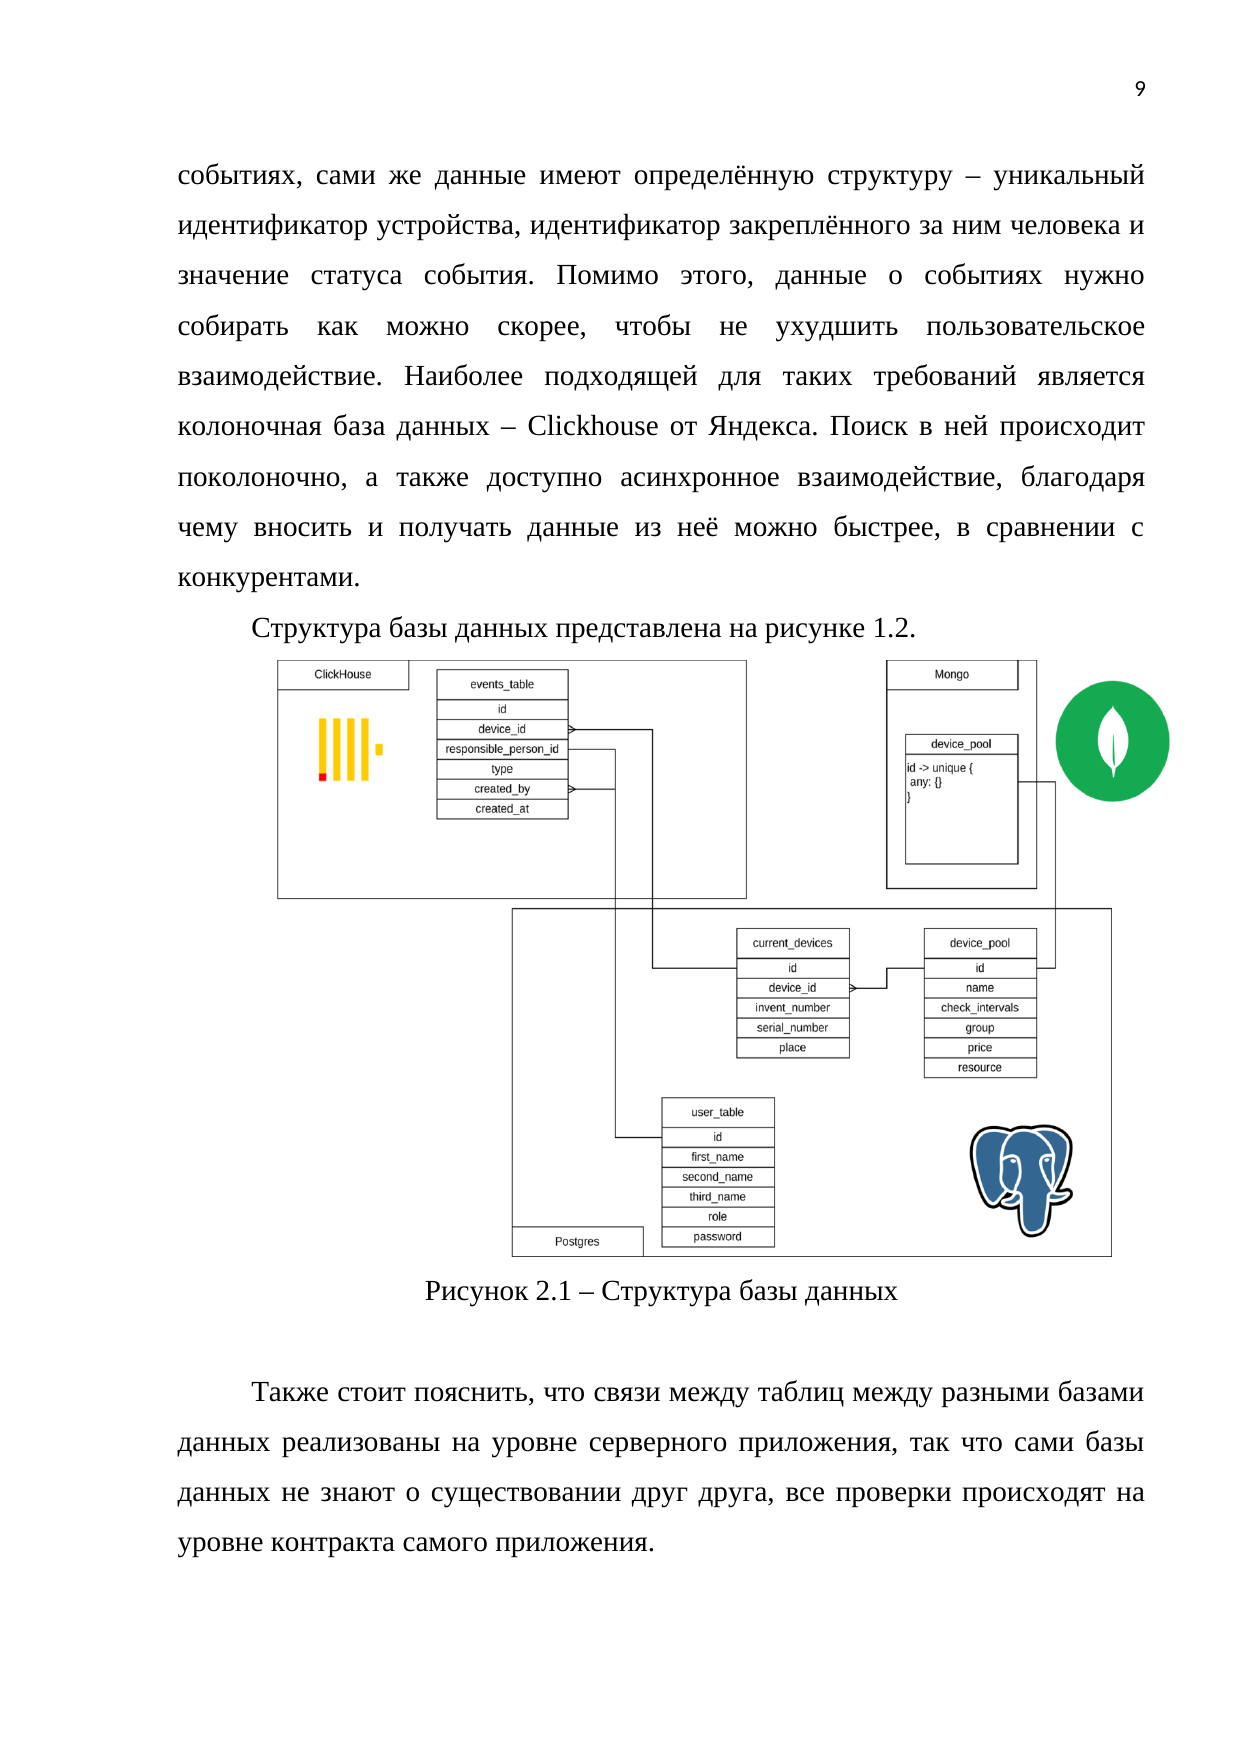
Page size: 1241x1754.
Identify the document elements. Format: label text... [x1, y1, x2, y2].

text Рисунок 2.1 – Структура базы данных [177, 1273, 1146, 1307]
picture [177, 660, 1178, 1257]
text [177, 157, 1146, 593]
text Также стоит пояснить, что связи между таблиц между разными базами данных реализованы на уровне серверного приложения, так что сами базы данных не знают о существовании друг друга, все проверки происходят на уровне контракта самого приложения. [177, 1374, 1146, 1558]
text Структура базы данных представлена на рисунке 1.2. [177, 610, 1146, 643]
